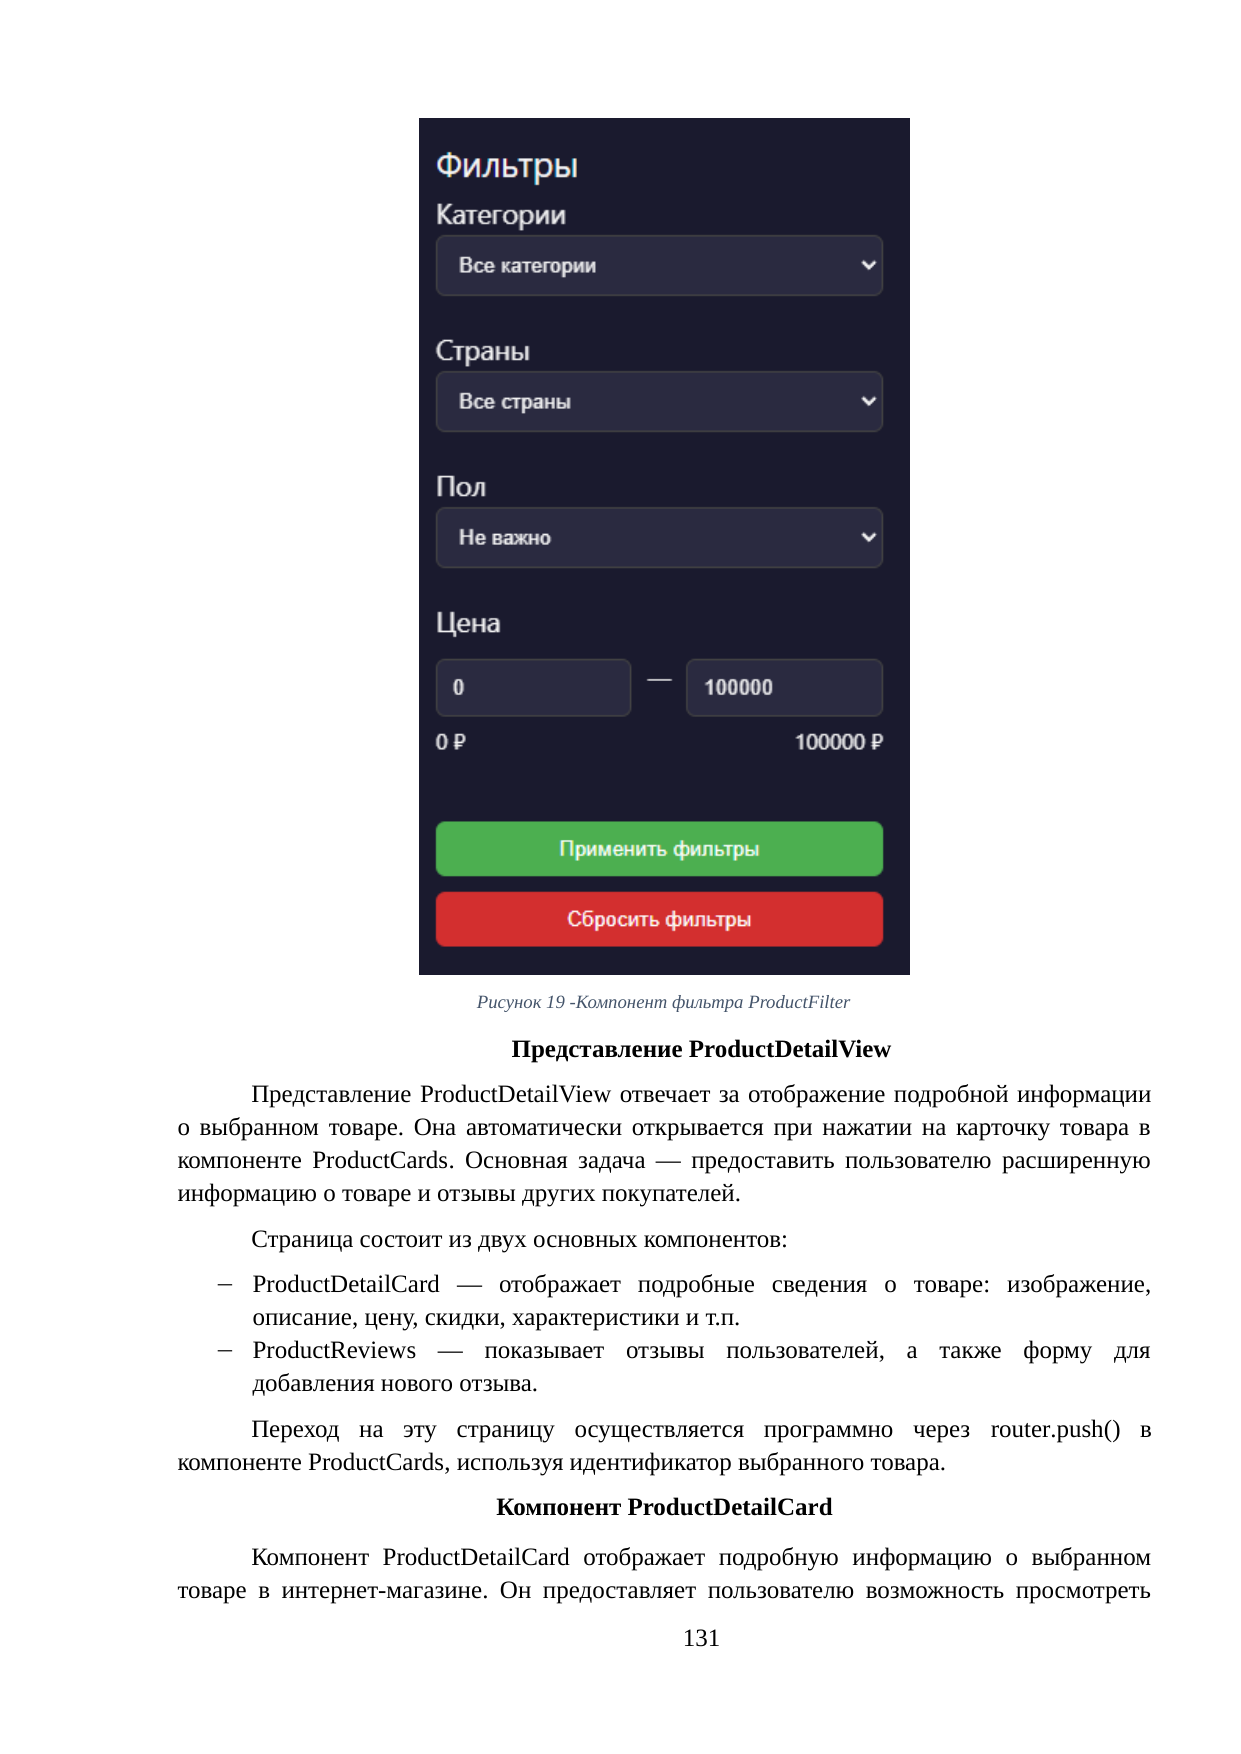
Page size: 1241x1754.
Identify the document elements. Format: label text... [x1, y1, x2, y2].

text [177, 1542, 1152, 1604]
list ProductDetailCard — отображает подробные сведения о товаре: изображение, описание, цену, скидки, характеристики и т.п. [215, 1269, 1152, 1331]
text Компонент ProductDetailCard [177, 1492, 1152, 1521]
text Представление ProductDetailView [177, 1034, 1152, 1062]
text Представление ProductDetailView отвечает за отображение подробной информации о выбранном товаре. Она автоматически открывается при нажатии на карточку товара в компоненте ProductCards. Основная задача — предоставить пользователю расширенную информацию о товаре и отзывы других покупателей. [177, 1079, 1152, 1207]
text Страница состоит из двух основных компонентов: [177, 1224, 1152, 1252]
picture [419, 118, 910, 975]
list ProductReviews — показывает отзывы пользователей, а также форму для добавления нового отзыва. [215, 1335, 1152, 1397]
text Переход на эту страницу осуществляется программно через router.push() в компоненте ProductCards, используя идентификатор выбранного товара. [177, 1414, 1152, 1476]
text Рисунок 19 -Компонент фильтра ProductFilter [177, 991, 1152, 1013]
